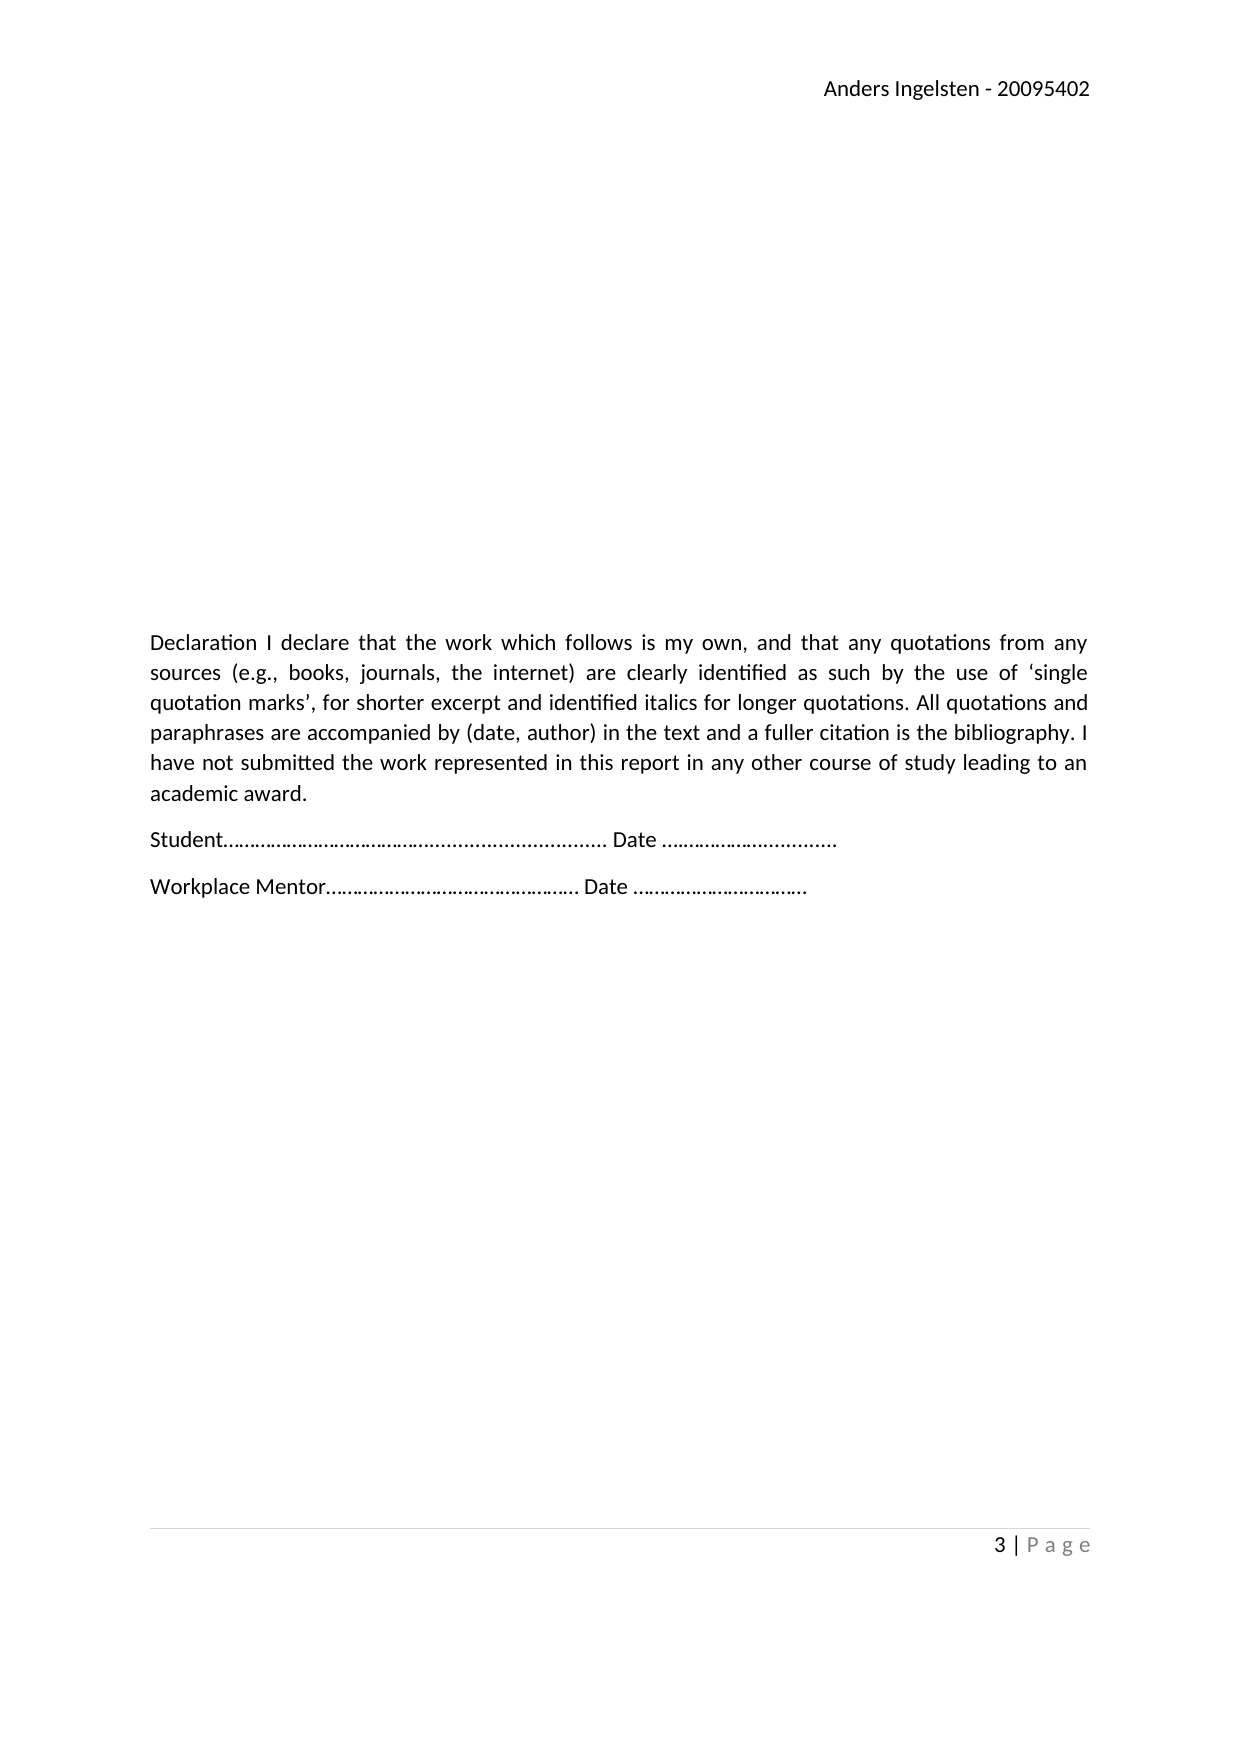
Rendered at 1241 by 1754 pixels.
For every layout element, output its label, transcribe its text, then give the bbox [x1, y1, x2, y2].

text Declaration I declare that the work which follows is my own, and that any quotations from any sources (e.g., books, journals, the internet) are clearly identified as such by the use of ‘single quotation marks’, for shorter excerpt and identified italics for longer quotations. All quotations and paraphrases are accompanied by (date, author) in the text and a fuller citation is the bibliography. I have not submitted the work represented in this report in any other course of study leading to an academic award. [150, 628, 1090, 807]
text Workplace Mentor………………………………………… Date …………………………… [150, 872, 1090, 901]
text Student…………………………………............................... Date ….……………............. [150, 826, 1090, 854]
